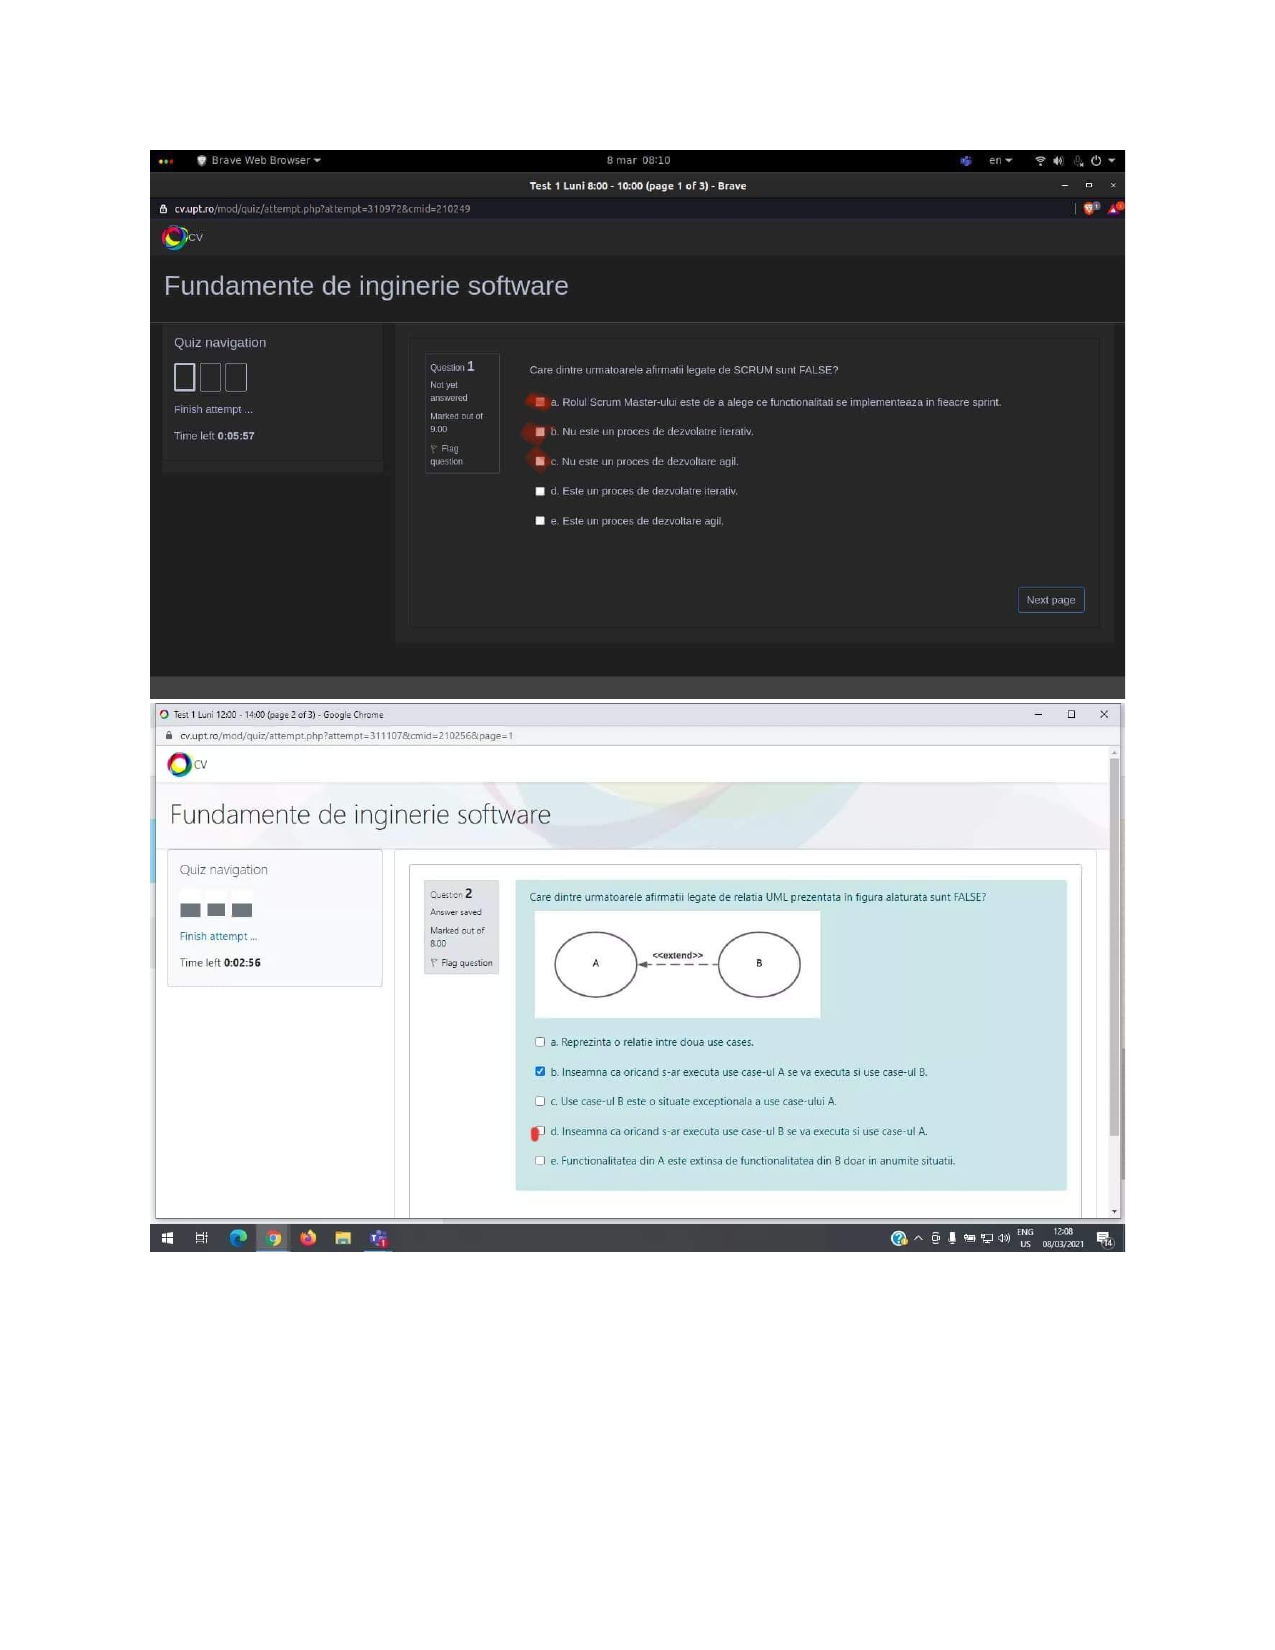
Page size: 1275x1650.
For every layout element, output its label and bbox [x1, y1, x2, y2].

picture [150, 703, 1125, 1252]
picture [150, 150, 1125, 699]
